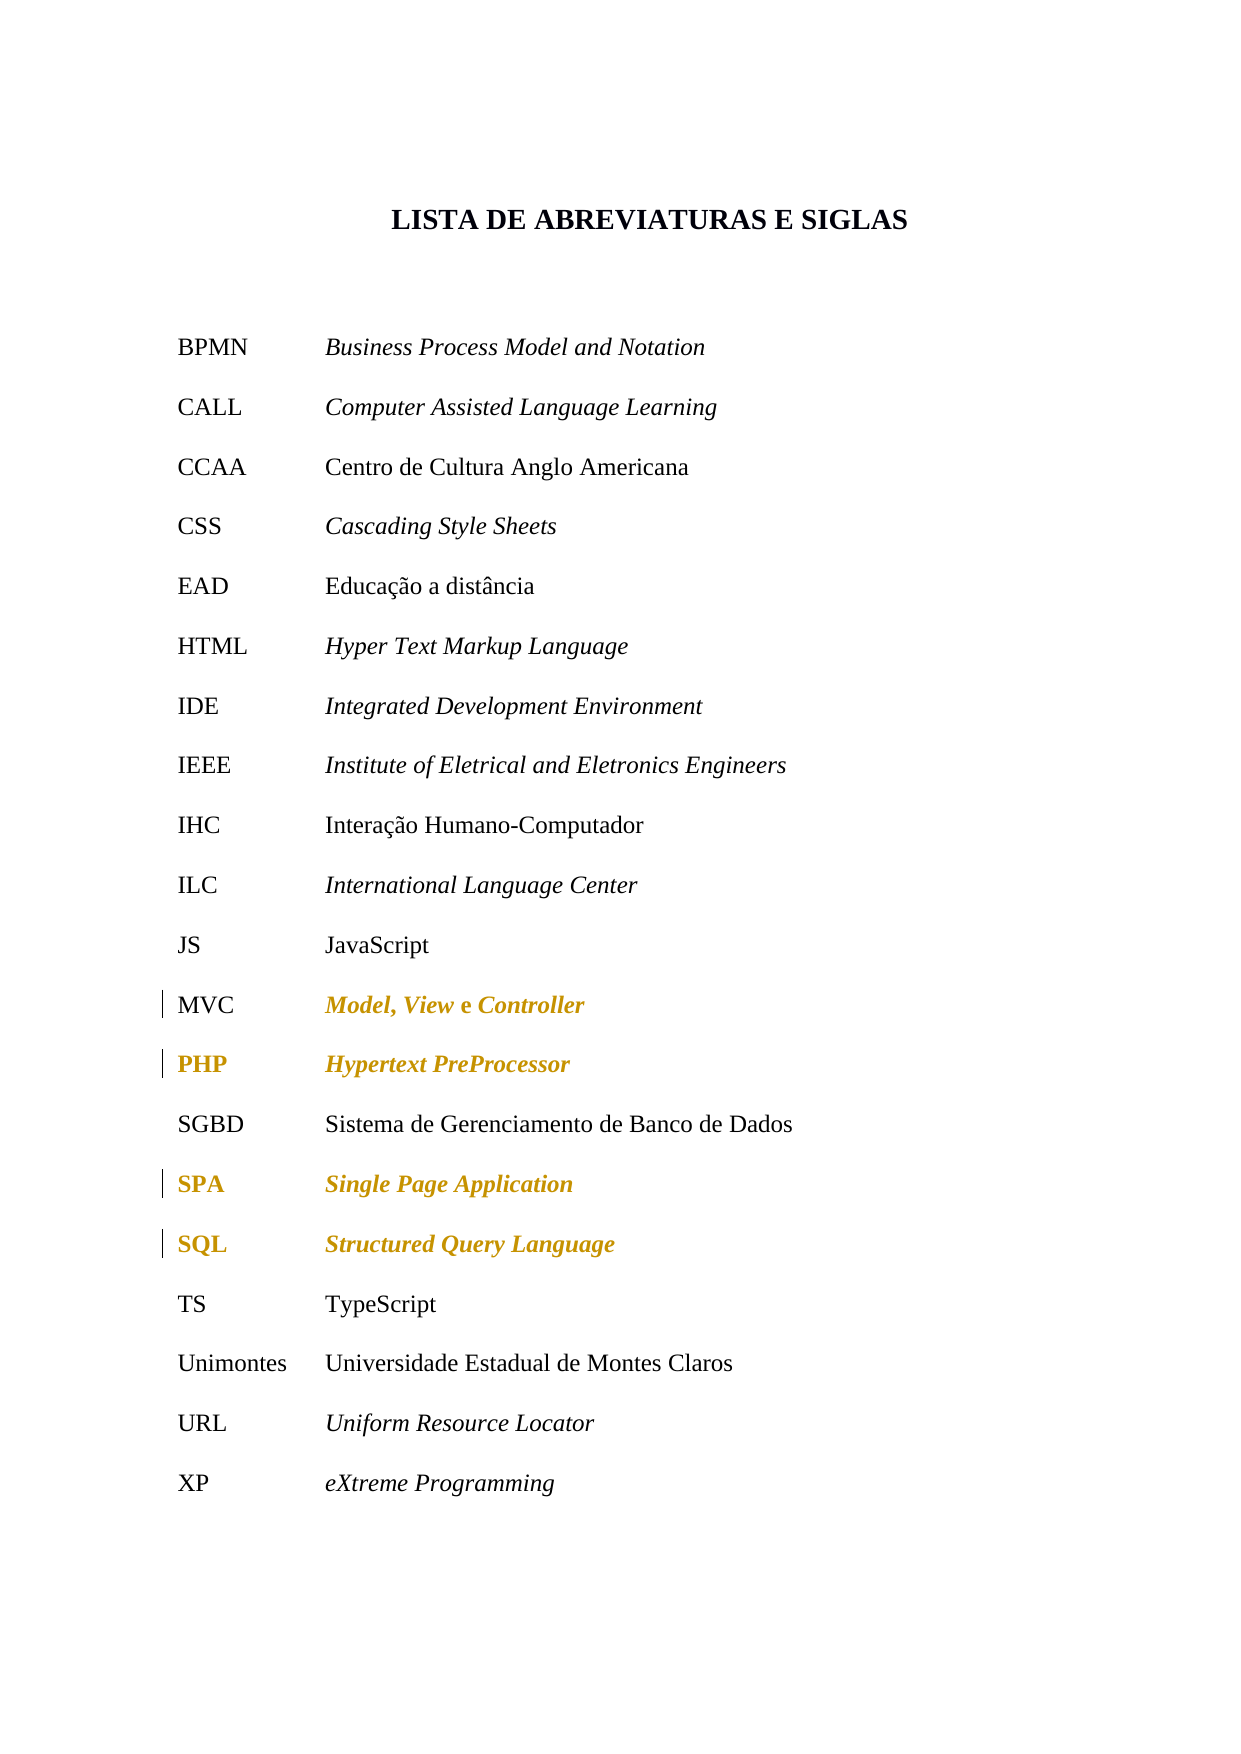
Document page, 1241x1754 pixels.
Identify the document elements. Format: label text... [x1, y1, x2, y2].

text IHC Interação Humano-Computador [177, 810, 1122, 839]
text IEEE Institute of Eletrical and Eletronics Engineers [177, 751, 1122, 779]
text MVC Model, View e Controller [177, 990, 1122, 1018]
text BPMN Business Process Model and Notation [177, 332, 1122, 361]
text URL Uniform Resource Locator [177, 1408, 1122, 1437]
text SGBD Sistema de Gerenciamento de Banco de Dados [177, 1109, 1122, 1138]
text HTML Hyper Text Markup Language [177, 631, 1122, 660]
text EAD Educação a distância [177, 571, 1122, 600]
text CCAA Centro de Cultura Anglo Americana [177, 452, 1122, 480]
subtitle LISTA DE ABREVIATURAS E SIGLAS [177, 202, 1122, 236]
text PHP Hypertext PreProcessor [177, 1049, 1122, 1078]
text Unimontes Universidade Estadual de Montes Claros [177, 1348, 1122, 1377]
text ILC International Language Center [177, 870, 1122, 899]
text TS TypeScript [177, 1289, 1122, 1317]
text XP eXtreme Programming [177, 1468, 1122, 1497]
text IDE Integrated Development Environment [177, 691, 1122, 719]
text SPA Single Page Application [177, 1169, 1122, 1198]
text CALL Computer Assisted Language Learning [177, 392, 1122, 421]
text CSS Cascading Style Sheets [177, 511, 1122, 540]
text JS JavaScript [177, 930, 1122, 959]
text SQL Structured Query Language [177, 1229, 1122, 1258]
